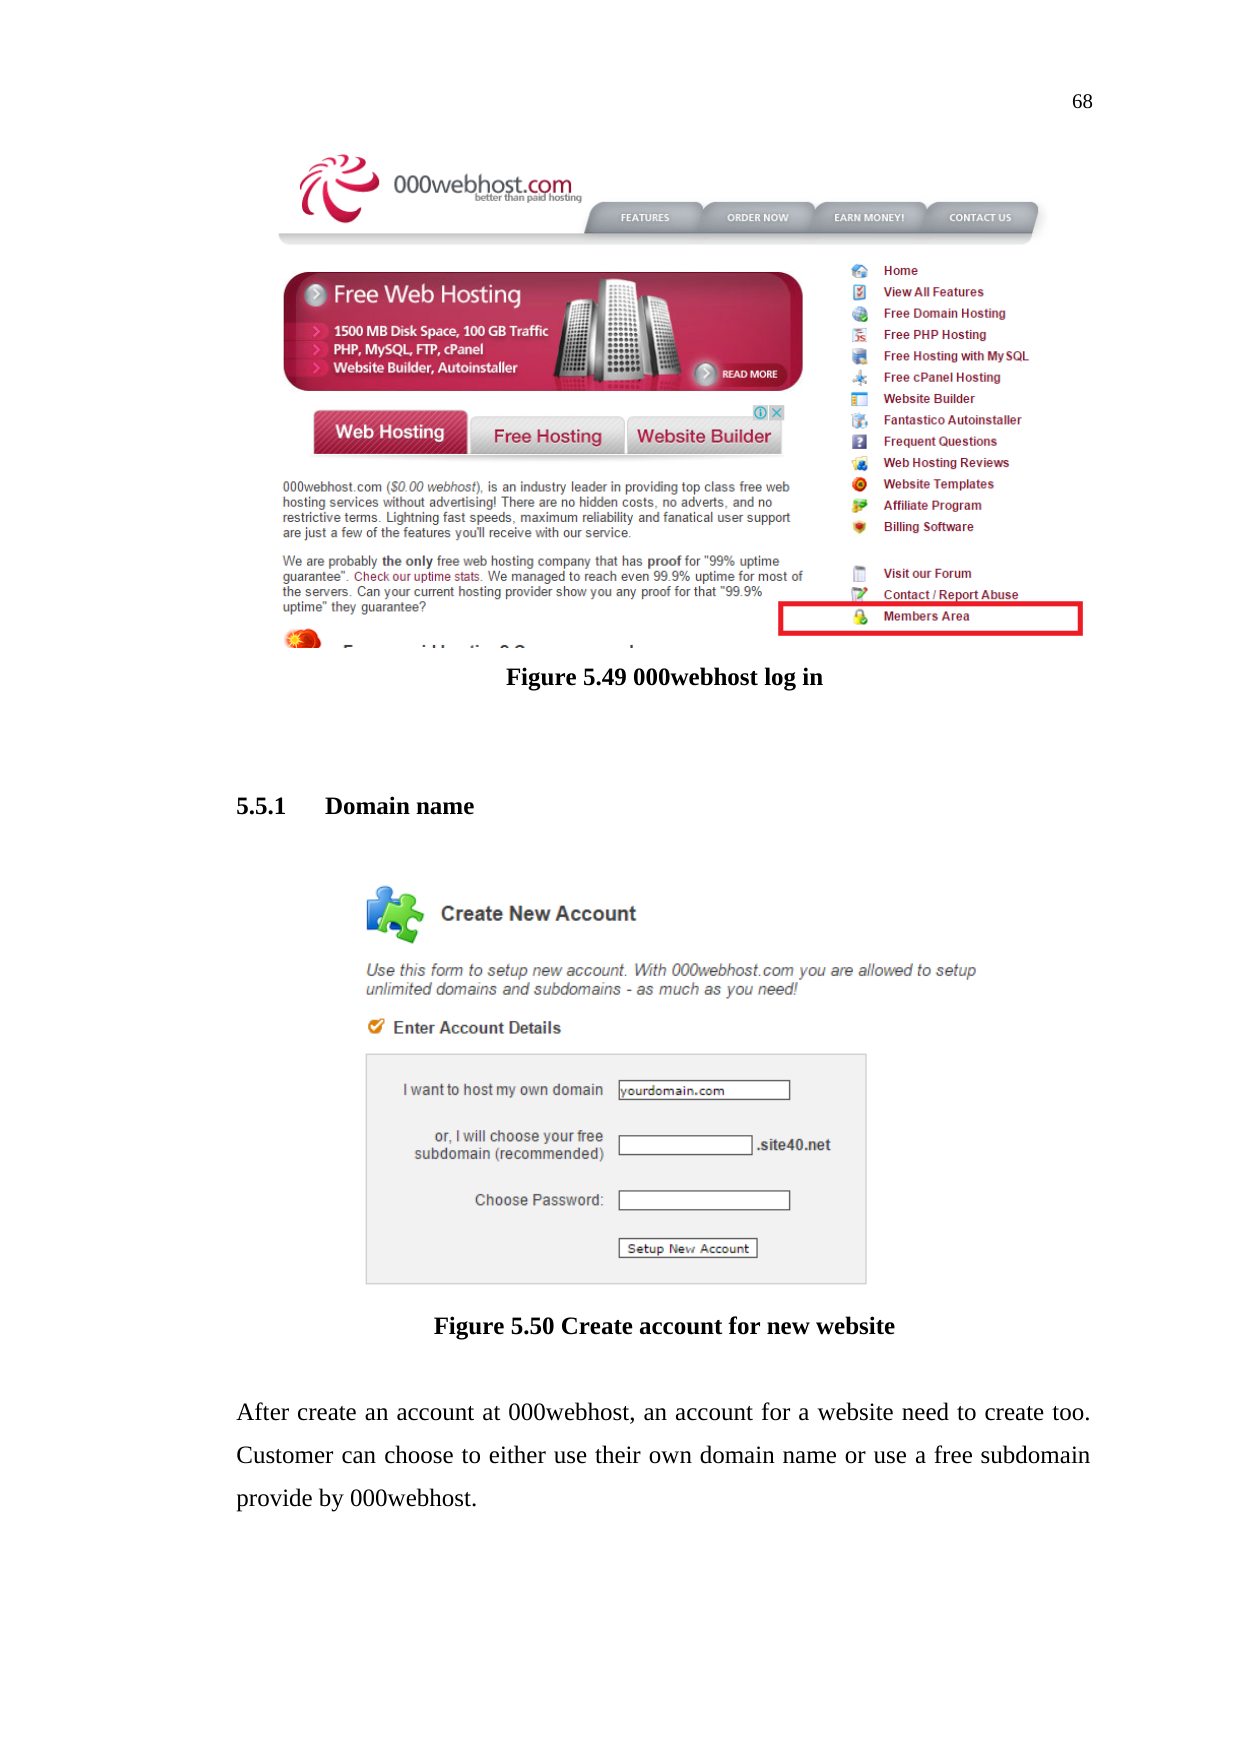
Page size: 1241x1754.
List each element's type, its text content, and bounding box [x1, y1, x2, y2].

picture [347, 877, 982, 1297]
picture [236, 147, 1093, 648]
subtitle Domain name [236, 791, 1092, 820]
text After create an account at 000webhost, an account for a website need to create too. Customer can choose to either use their own domain name or use a free subdomain provide by 000webhost. [236, 1397, 1092, 1512]
